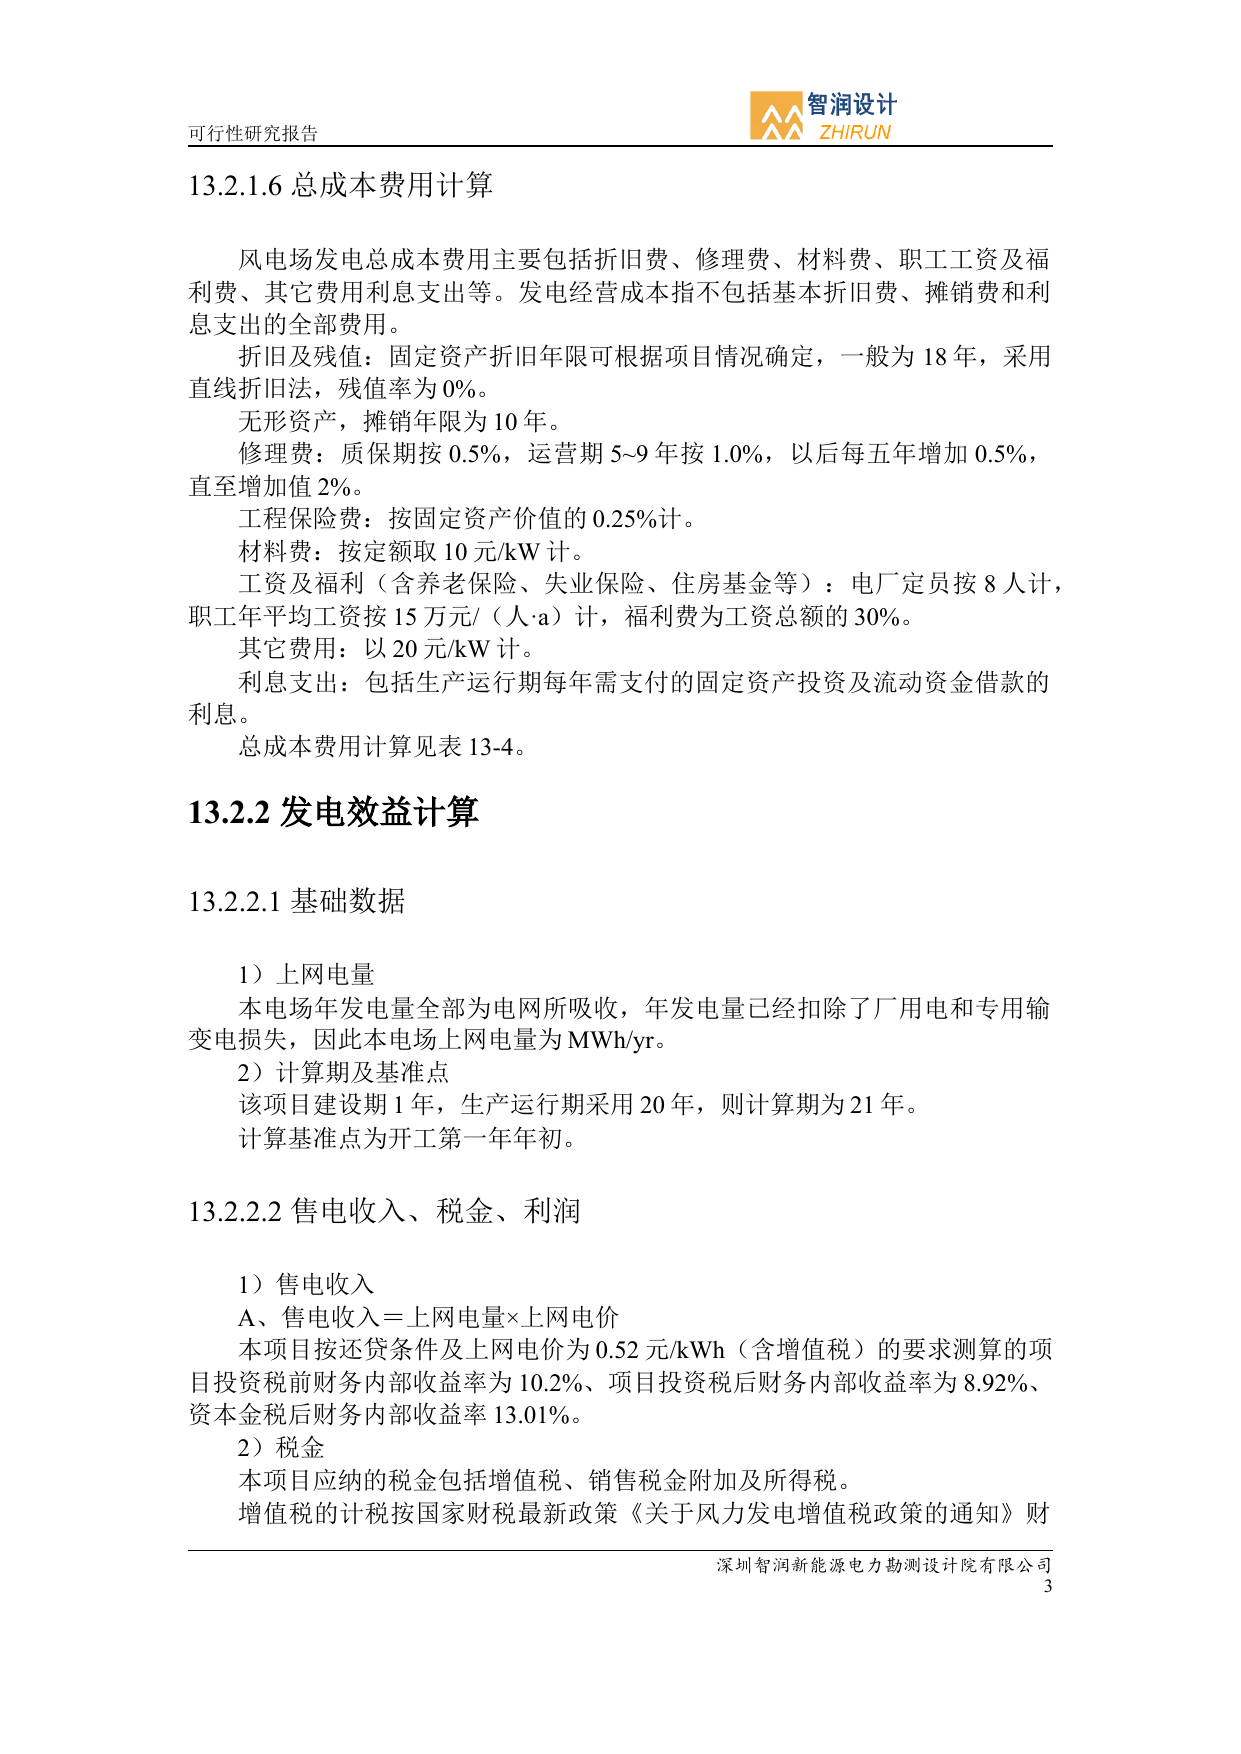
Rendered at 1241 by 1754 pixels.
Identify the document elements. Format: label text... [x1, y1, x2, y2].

text 1）上网电量 [187, 958, 1053, 990]
text 折旧及残值：固定资产折旧年限可根据项目情况确定，一般为18年，采用直线折旧法，残值率为0%。 [187, 339, 1053, 404]
picture [750, 88, 898, 141]
text 材料费：按定额取10元/kW计。 [187, 534, 1053, 566]
text 本项目按还贷条件及上网电价为0.52元/kWh（含增值税）的要求测算的项目投资税前财务内部收益率为10.2%、项目投资税后财务内部收益率为8.92%、资本金税后财务内部收益率13.01%。 [187, 1333, 1053, 1430]
text 利息支出：包括生产运行期每年需支付的固定资产投资及流动资金借款的利息。 [187, 664, 1053, 729]
text 13.2.2.2 售电收入、税金、利润 [187, 1178, 1053, 1243]
text 该项目建设期1年，生产运行期采用20年，则计算期为21年。 [187, 1088, 1053, 1120]
text 1）售电收入 [187, 1268, 1053, 1300]
text 无形资产，摊销年限为10年。 [187, 404, 1053, 436]
text 13.2.1.6 总成本费用计算 [187, 151, 1053, 216]
text 总成本费用计算见表13-4。 [187, 729, 1053, 761]
text 修理费：质保期按0.5%，运营期5~9年按1.0%，以后每五年增加0.5%，直至增加值2%。 [187, 436, 1053, 501]
text 2）税金 [187, 1430, 1053, 1463]
text 工资及福利（含养老保险、失业保险、住房基金等）：电厂定员按8人计，职工年平均工资按15万元/（人·a）计，福利费为工资总额的30%。 [187, 566, 1053, 631]
text 本电场年发电量全部为电网所吸收，年发电量已经扣除了厂用电和专用输变电损失，因此本电场上网电量为MWh/yr。 [187, 990, 1053, 1055]
text 工程保险费：按固定资产价值的0.25%计。 [187, 501, 1053, 534]
text 13.2.2.1 基础数据 [187, 868, 1053, 933]
text 计算基准点为开工第一年年初。 [187, 1120, 1053, 1153]
text 其它费用：以20元/kW计。 [187, 631, 1053, 664]
text 2）计算期及基准点 [187, 1055, 1053, 1088]
text 风电场发电总成本费用主要包括折旧费、修理费、材料费、职工工资及福利费、其它费用利息支出等。发电经营成本指不包括基本折旧费、摊销费和利息支出的全部费用。 [187, 241, 1053, 339]
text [187, 1495, 1053, 1528]
text 本项目应纳的税金包括增值税、销售税金附加及所得税。 [187, 1463, 1053, 1495]
text A、售电收入＝上网电量×上网电价 [187, 1300, 1053, 1333]
text 13.2.2 发电效益计算 [187, 778, 1053, 843]
